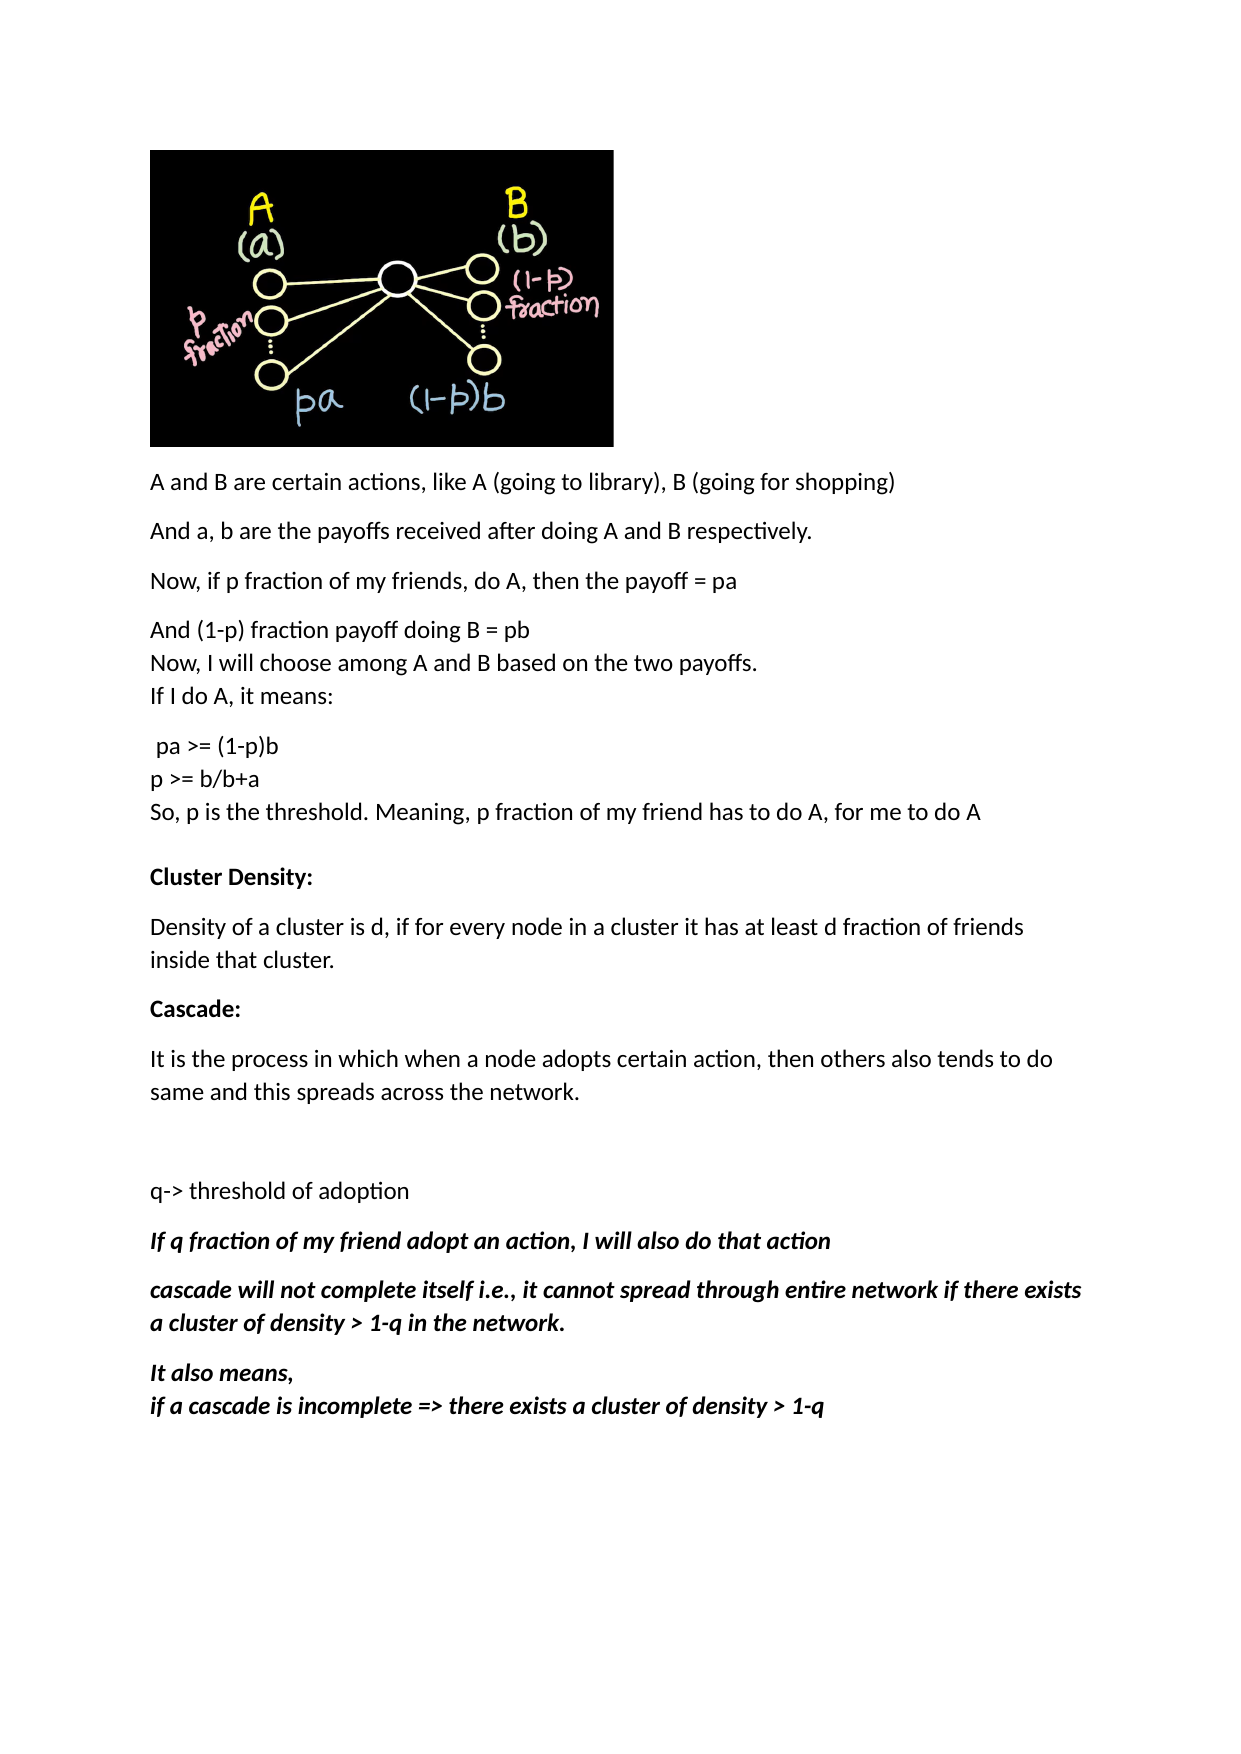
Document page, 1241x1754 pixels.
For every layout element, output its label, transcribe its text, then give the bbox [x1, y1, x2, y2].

text If q fraction of my friend adopt an action, I will also do that action [150, 1225, 1090, 1255]
text A and B are certain actions, like A (going to library), B (going for shopping) [150, 466, 1090, 496]
text And a, b are the payoffs received after doing A and B respectively. [150, 515, 1090, 546]
text And (1-p) fraction payoff doing B = pb Now, I will choose among A and B based on the two payoffs. If I do A, it means: [150, 614, 1090, 711]
text Cascade: [150, 994, 1090, 1024]
text It also means, if a cascade is incomplete => there exists a cluster of density > 1-q [150, 1357, 1090, 1420]
picture [150, 150, 614, 447]
text q-> threshold of adoption [150, 1175, 1090, 1206]
text It is the process in which when a node adopts certain action, then others also tends to do same and this spreads across the network. [150, 1043, 1090, 1107]
text Now, if p fraction of my friends, do A, then the payoff = pa [150, 565, 1090, 595]
text Density of a cluster is d, if for every node in a cluster it has at least d fraction of friends inside that cluster. [150, 911, 1090, 974]
text pa >= (1-p)b p >= b/b+a So, p is the threshold. Meaning, p fraction of my friend has to do A, for me to do A Cluster Density: [150, 730, 1090, 892]
text cascade will not complete itself i.e., it cannot spread through entire network if there exists a cluster of density > 1-q in the network. [150, 1274, 1090, 1338]
